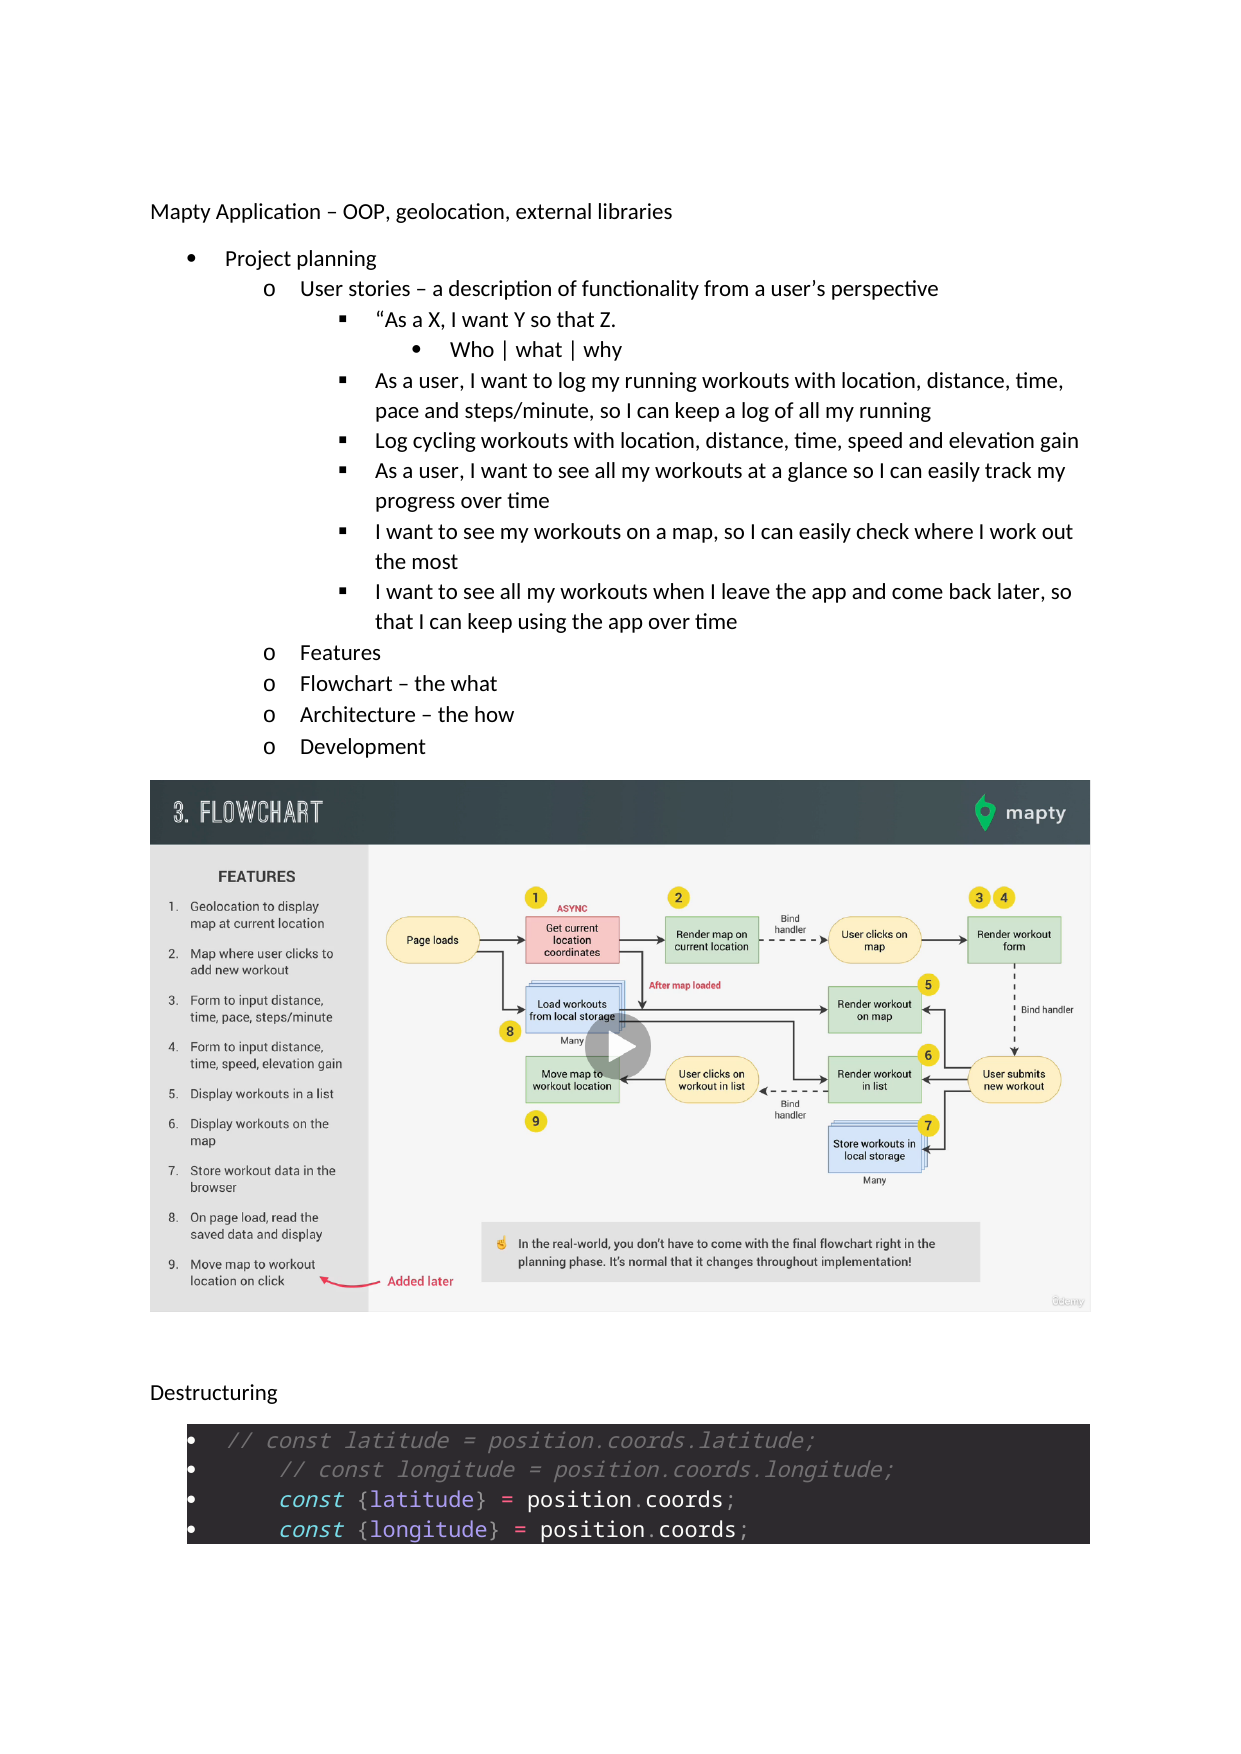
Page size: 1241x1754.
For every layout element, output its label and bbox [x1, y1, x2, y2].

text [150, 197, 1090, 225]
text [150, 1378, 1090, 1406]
picture [150, 780, 1091, 1312]
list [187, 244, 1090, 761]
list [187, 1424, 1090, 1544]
